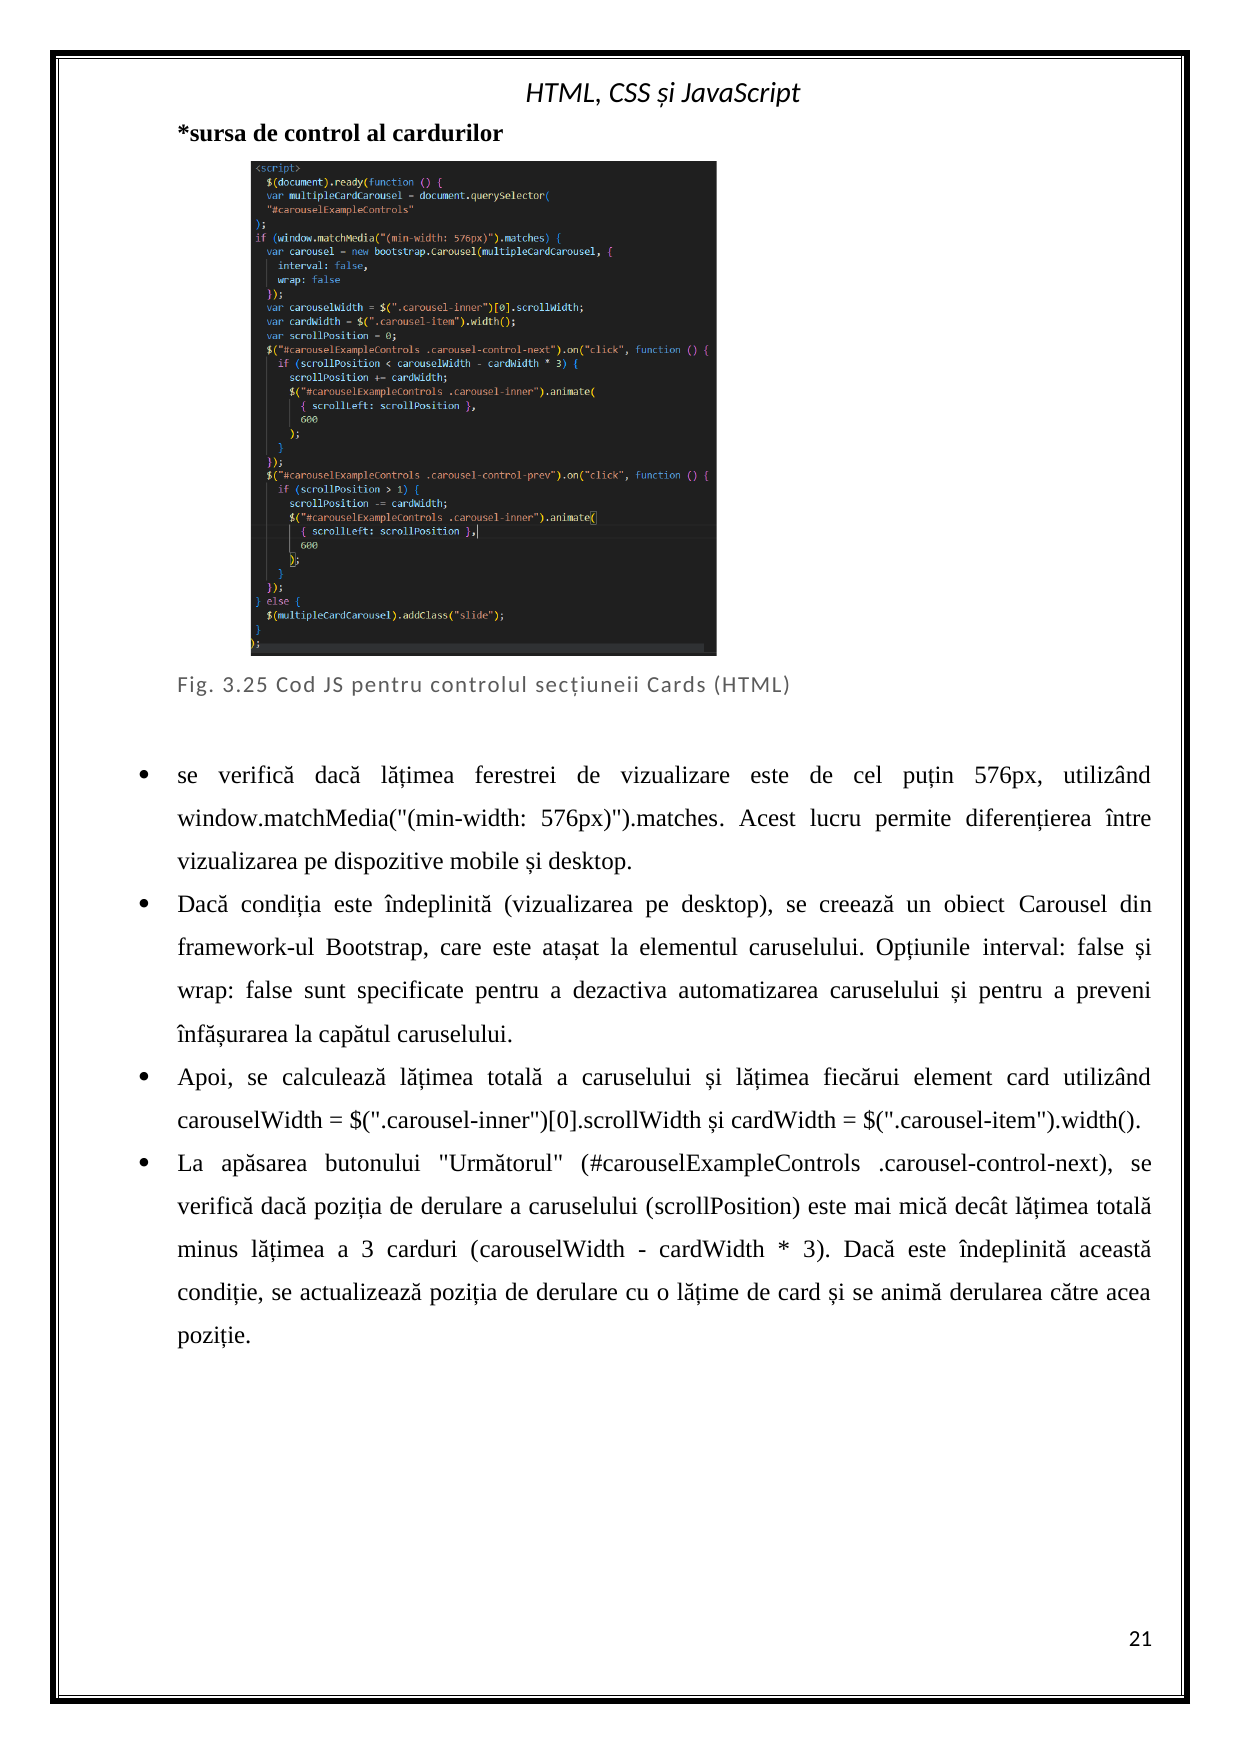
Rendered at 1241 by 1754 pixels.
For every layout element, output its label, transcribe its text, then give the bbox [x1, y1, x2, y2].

picture [250, 161, 717, 656]
list Apoi, se calculează lățimea totală a caruselului și lățimea fiecărui element card utilizând carouselWidth = $(".carousel-inner")[0].scrollWidth și cardWidth = $(".carousel-item").width(). [139, 1062, 1152, 1134]
list La apăsarea butonului "Următorul" (#carouselExampleControls .carousel-control-next), se verifică dacă poziția de derulare a caruselului (scrollPosition) este mai mică decât lățimea totală minus lățimea a 3 carduri (carouselWidth - cardWidth * 3). Dacă este îndeplinită această condiție, se actualizează poziția de derulare cu o lățime de card și se animă derularea către acea poziție. [139, 1148, 1152, 1349]
subtitle Fig. 3.25 Cod JS pentru controlul secțiuneii Cards (HTML) [177, 670, 1152, 698]
text *sursa de control al cardurilor [177, 118, 1152, 147]
list Dacă condiția este îndeplinită (vizualizarea pe desktop), se creează un obiect Carousel din framework-ul Bootstrap, care este atașat la elementul caruselului. Opțiunile interval: false și wrap: false sunt specificate pentru a dezactiva automatizarea caruselului și pentru a preveni înfășurarea la capătul caruselului. [139, 889, 1152, 1047]
list se verifică dacă lățimea ferestrei de vizualizare este de cel puțin 576px, utilizând window.matchMedia("(min-width: 576px)").matches. Acest lucru permite diferențierea între vizualizarea pe dispozitive mobile și desktop. [139, 760, 1152, 875]
